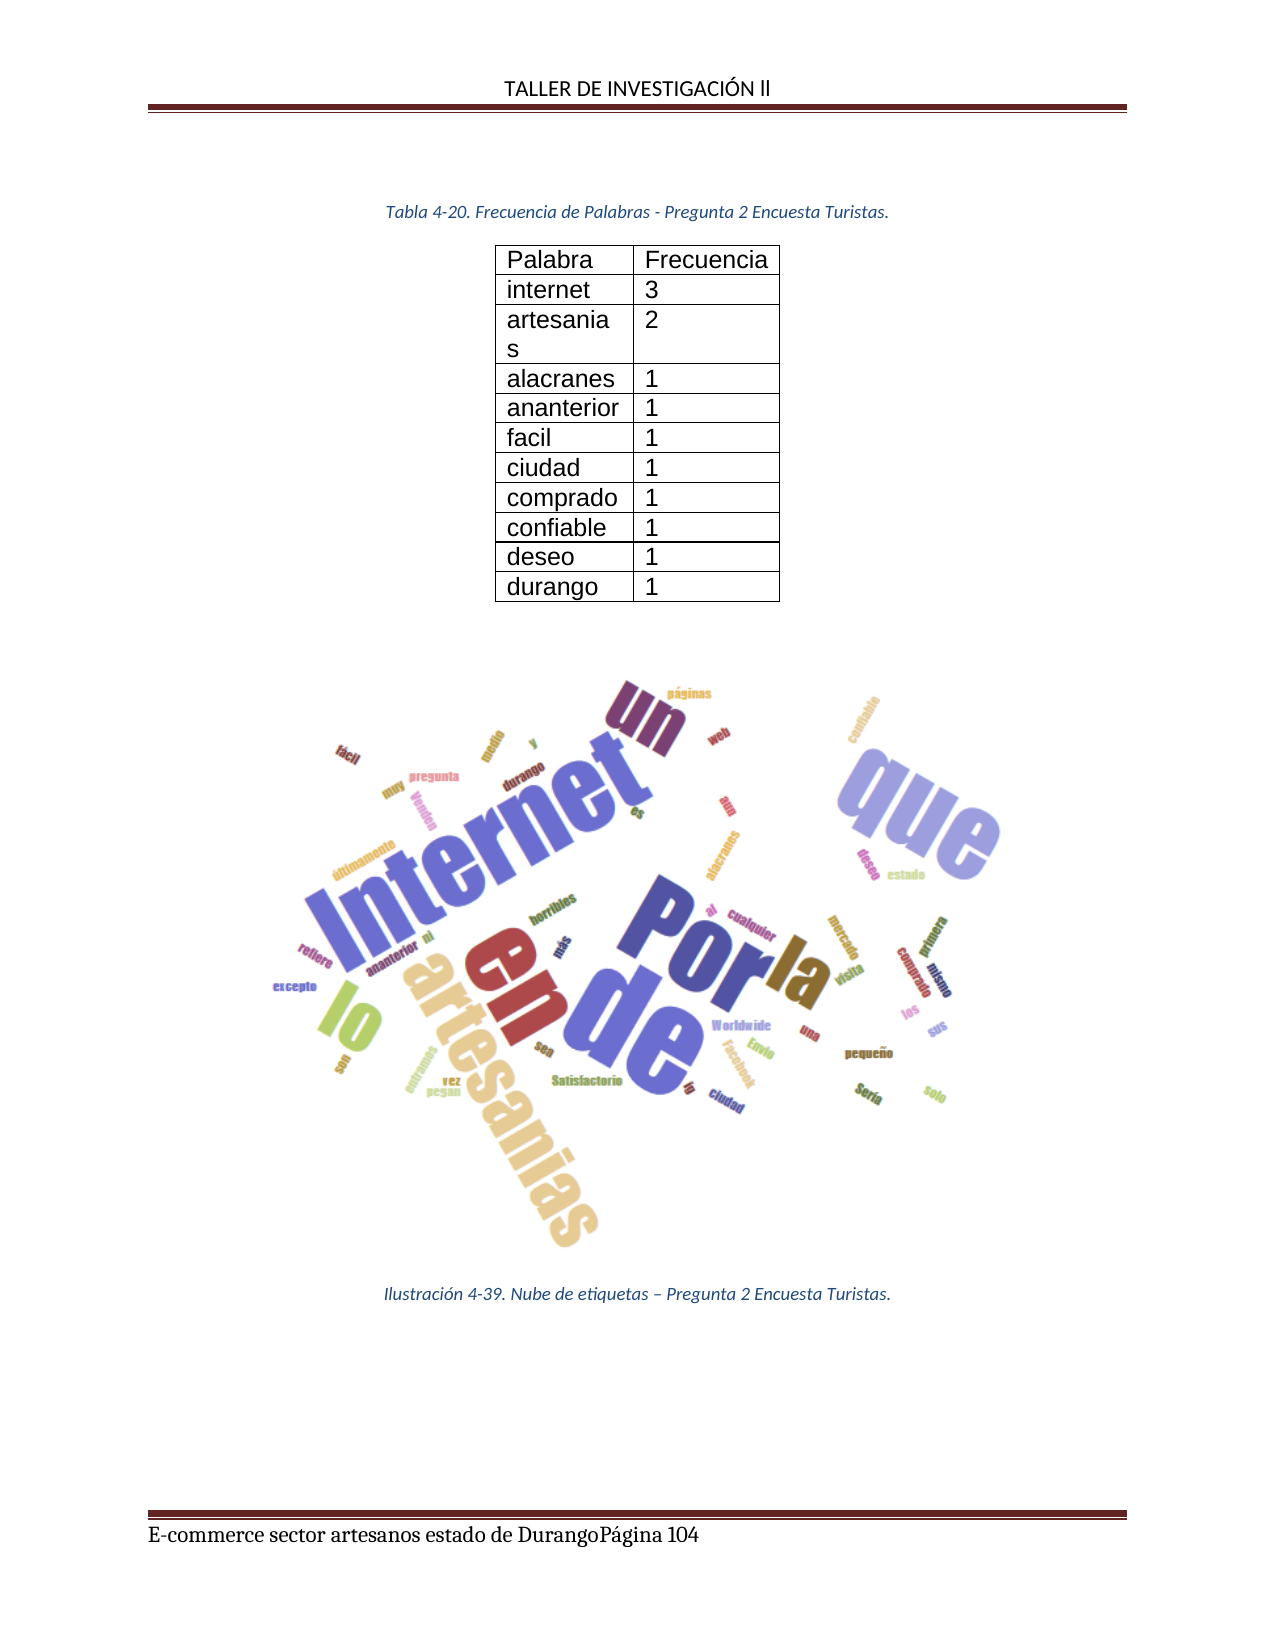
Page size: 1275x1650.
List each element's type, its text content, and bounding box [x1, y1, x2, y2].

table_cell deseo [496, 543, 633, 571]
table_header Palabra [496, 246, 633, 274]
table_cell 1 [634, 394, 779, 422]
table_cell 1 [634, 572, 779, 601]
table_cell 1 [634, 364, 779, 392]
table_cell ciudad [496, 453, 633, 482]
table_header Frecuencia [634, 246, 779, 274]
table_cell confiable [496, 513, 633, 541]
table_cell 2 [634, 305, 779, 363]
picture [251, 655, 1024, 1258]
table_cell artesanias [496, 305, 633, 363]
table_cell 1 [634, 423, 779, 452]
table_cell 3 [634, 275, 779, 304]
table_cell 1 [634, 513, 779, 541]
table_cell 1 [634, 453, 779, 482]
table_cell 1 [634, 543, 779, 571]
table_cell durango [496, 572, 633, 601]
table_cell internet [496, 275, 633, 304]
table_cell facil [496, 423, 633, 452]
table_cell comprado [496, 483, 633, 512]
table_cell alacranes [496, 364, 633, 392]
table_cell ananterior [496, 394, 633, 422]
table_cell 1 [634, 483, 779, 512]
